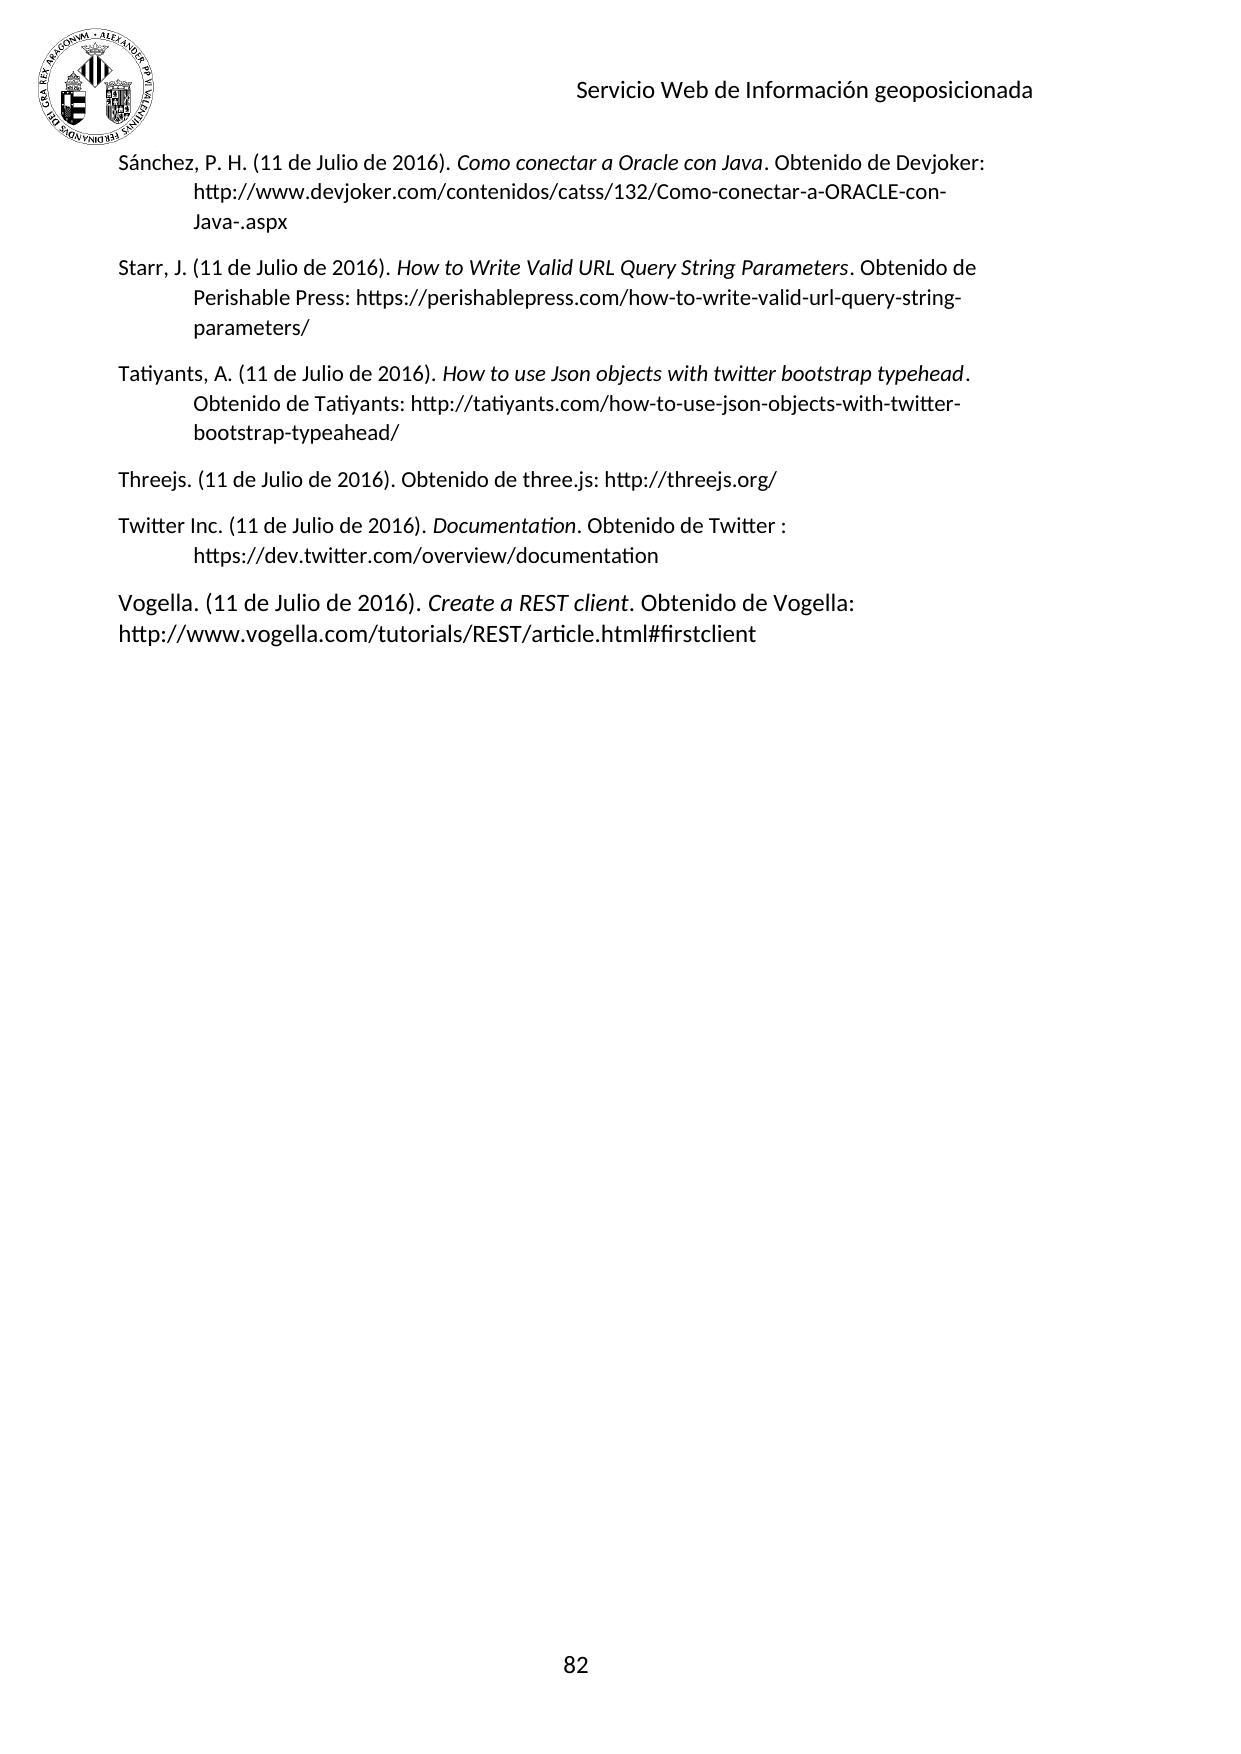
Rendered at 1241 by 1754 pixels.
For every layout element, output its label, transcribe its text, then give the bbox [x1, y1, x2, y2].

text Vogella. (11 de Julio de 2016). Create a REST client. Obtenido de Vogella: http://www.vogella.com/tutorials/REST/article.html#firstclient [118, 587, 1033, 648]
text Starr, J. (11 de Julio de 2016). How to Write Valid URL Query String Parameters. Obtenido de Perishable Press: https://perishablepress.com/how-to-write-valid-url-query-string-parameters/ [118, 253, 1033, 341]
text Tatiyants, A. (11 de Julio de 2016). How to use Json objects with twitter bootstrap typehead. Obtenido de Tatiyants: http://tatiyants.com/how-to-use-json-objects-with-twitter-bootstrap-typeahead/ [118, 359, 1033, 447]
text Twitter Inc. (11 de Julio de 2016). Documentation. Obtenido de Twitter : https://dev.twitter.com/overview/documentation [118, 511, 1033, 569]
text Threejs. (11 de Julio de 2016). Obtenido de three.js: http://threejs.org/ [118, 465, 1033, 493]
picture [34, 25, 157, 147]
text Sánchez, P. H. (11 de Julio de 2016). Como conectar a Oracle con Java. Obtenido de Devjoker: http://www.devjoker.com/contenidos/catss/132/Como-conectar-a-ORACLE-con-Java-.aspx [118, 148, 1033, 235]
